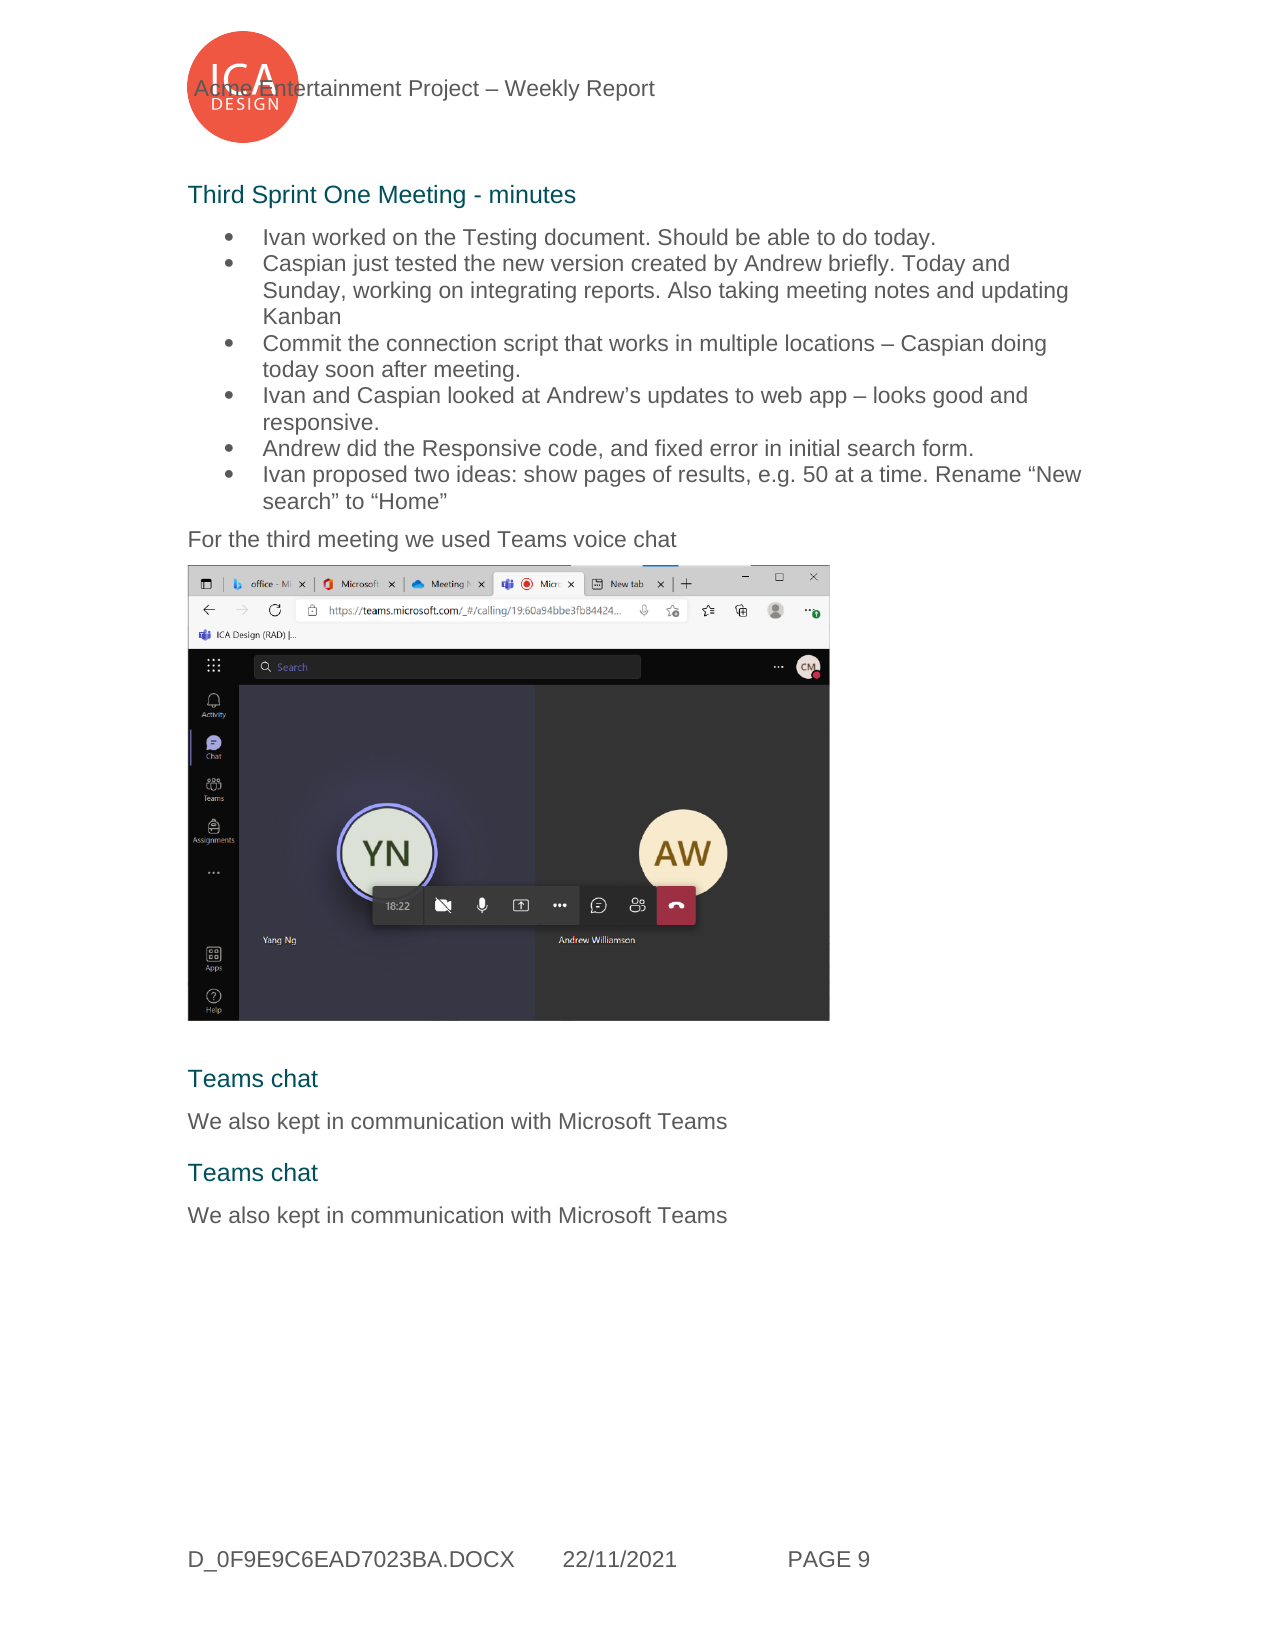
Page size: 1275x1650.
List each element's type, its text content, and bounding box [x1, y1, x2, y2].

text We also kept in communication with Microsoft Teams [187, 1108, 1087, 1134]
text For the third meeting we used Teams voice chat [187, 526, 1087, 553]
picture [187, 565, 830, 1021]
list Commit the connection script that works in multiple locations – Caspian doing today soon after meeting. [225, 329, 1087, 382]
list Ivan and Caspian looked at Andrew’s updates to web app – looks good and responsive. [225, 382, 1087, 435]
list Andrew did the Responsive code, and fixed error in initial search form. [225, 435, 1087, 461]
subtitle Teams chat [187, 1064, 1087, 1093]
list Ivan worked on the Testing document. Should be able to do today. [225, 224, 1087, 250]
text We also kept in communication with Microsoft Teams [187, 1202, 1087, 1228]
list Caspian just tested the new version created by Andrew briefly. Today and Sunday, working on integrating reports. Also taking meeting notes and updating Kanban [225, 250, 1087, 329]
picture [187, 31, 299, 143]
subtitle Teams chat [187, 1158, 1087, 1187]
list Ivan proposed two ideas: show pages of results, e.g. 50 at a time. Rename “New search” to “Home” [225, 461, 1087, 514]
subtitle Third Sprint One Meeting - minutes [187, 180, 1087, 209]
